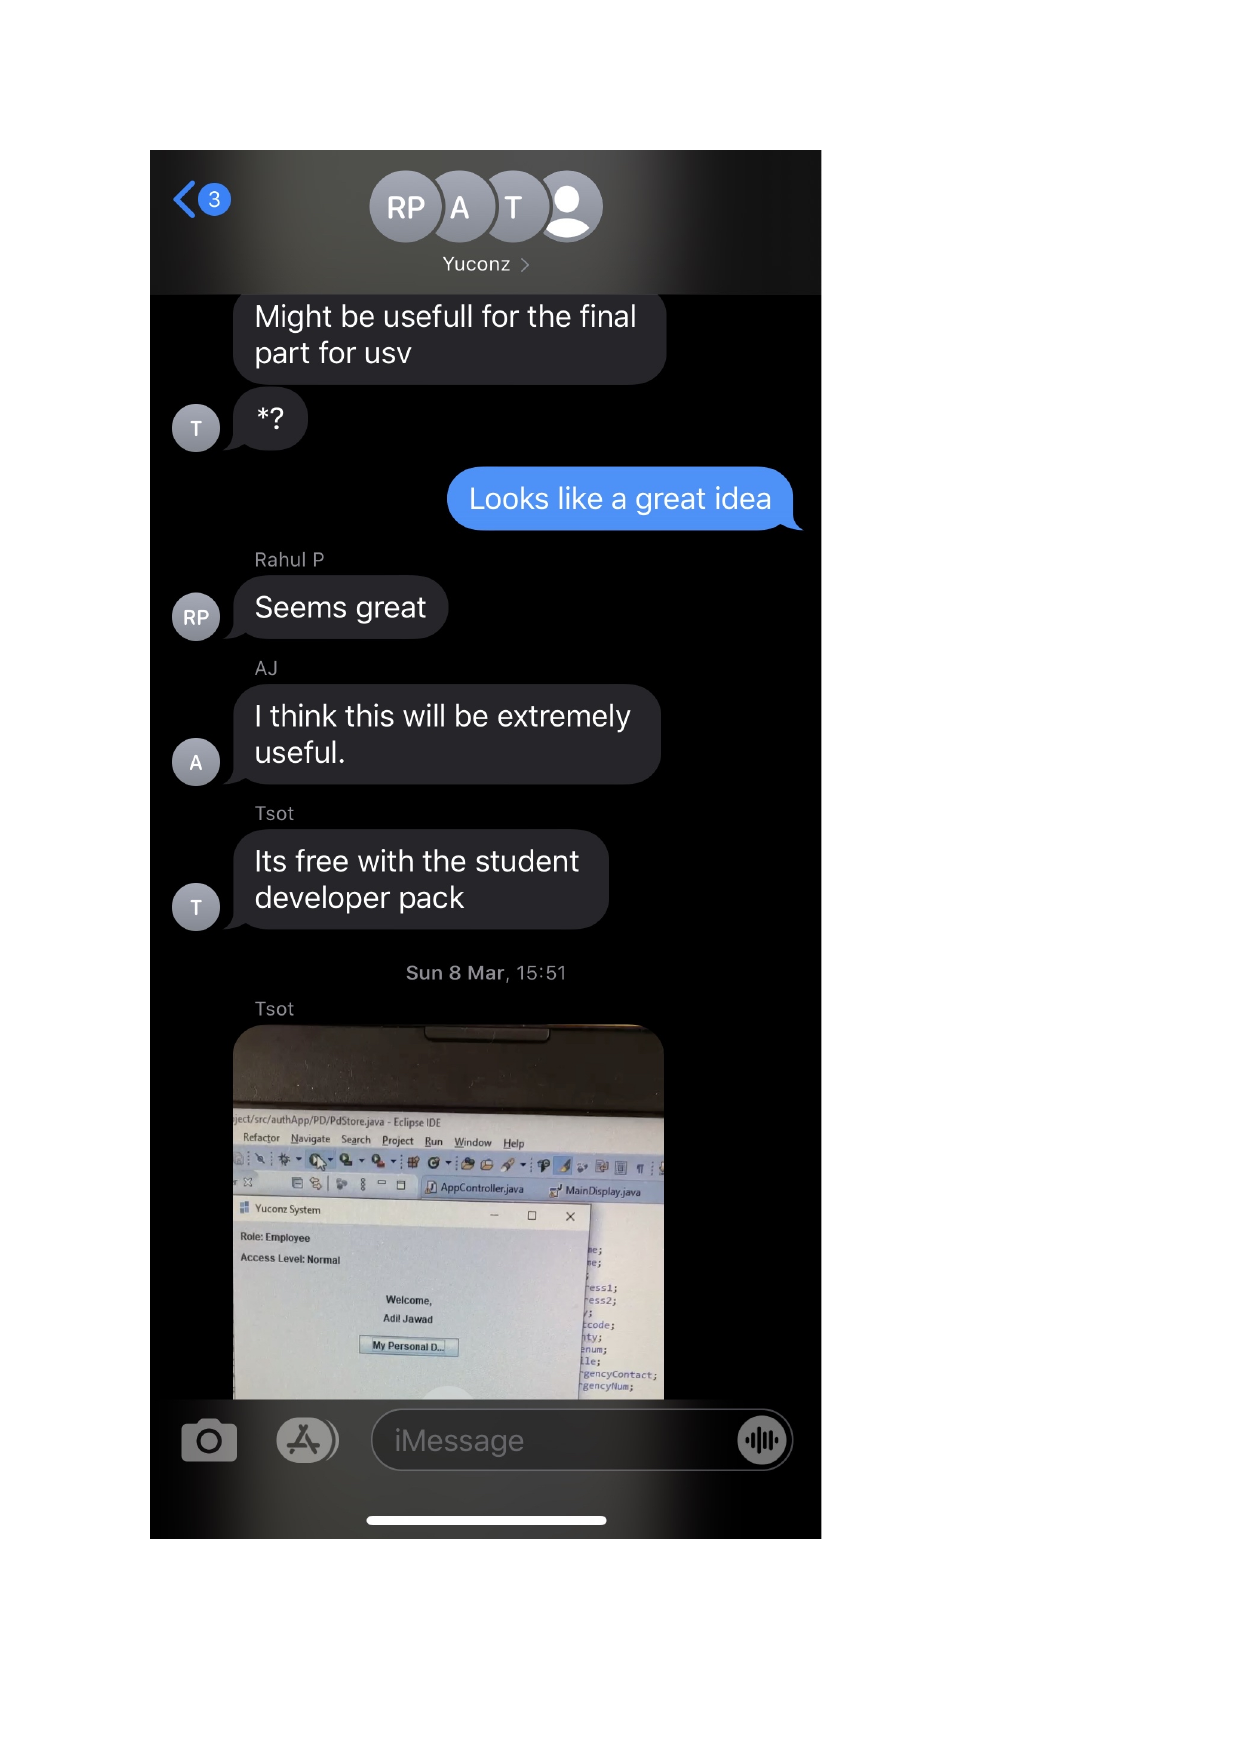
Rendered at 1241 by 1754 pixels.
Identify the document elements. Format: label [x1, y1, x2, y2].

picture [150, 150, 822, 1539]
